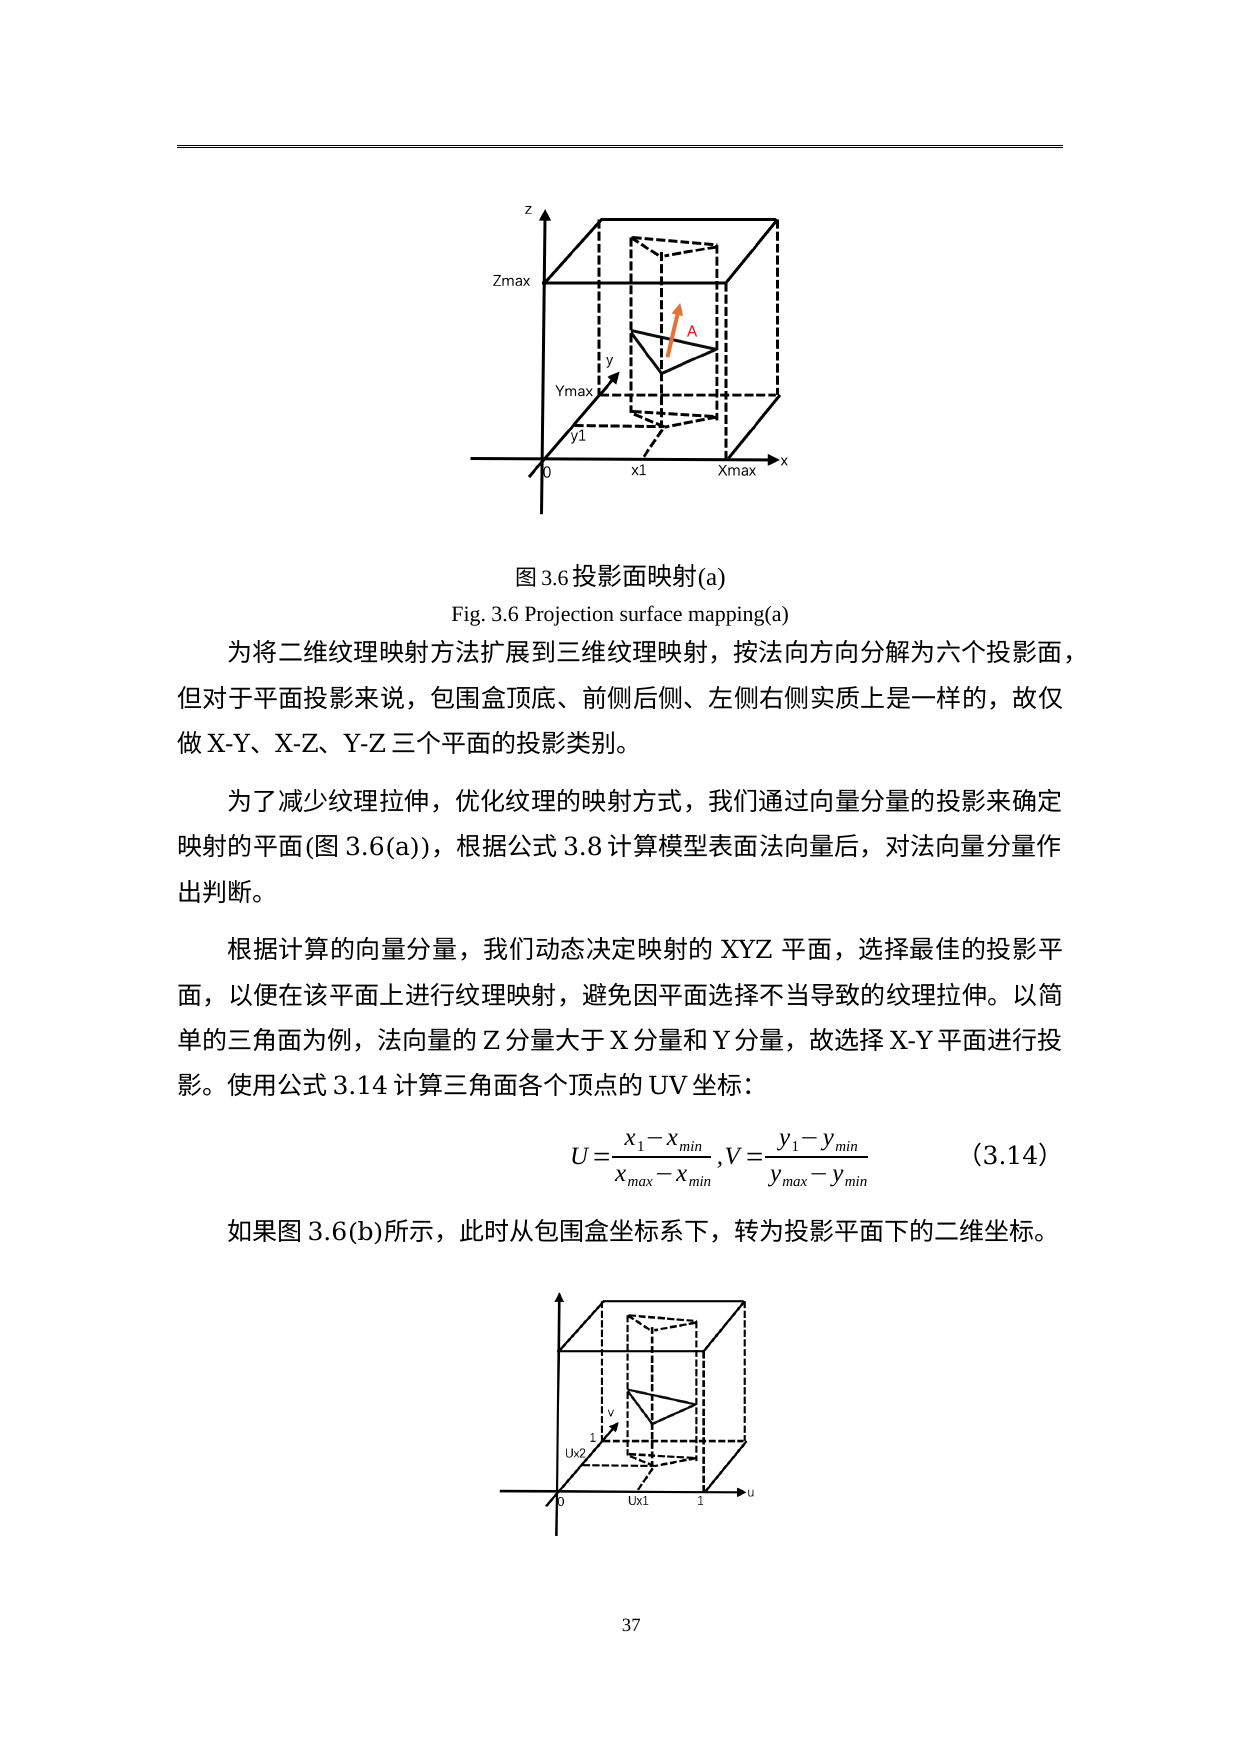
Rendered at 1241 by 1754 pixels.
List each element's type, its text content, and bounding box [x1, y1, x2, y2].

text 如果图3.6(b)所示，此时从包围盒坐标系下，转为投影平面下的二维坐标。 [177, 1211, 1063, 1248]
text 根据计算的向量分量，我们动态决定映射的 XYZ 平面，选择最佳的投影平面，以便在该平面上进行纹理映射，避免因平面选择不当导致的纹理拉伸。以简单的三角面为例，法向量的Z分量大于X分量和Y分量，故选择X-Y平面进行投影。使用公式3.14计算三角面各个顶点的UV坐标： [177, 930, 1063, 1102]
text （3.14） [177, 1123, 1063, 1190]
text Fig. 3.6 Projection surface mapping(a) [177, 601, 1063, 627]
picture [462, 178, 829, 538]
picture [446, 1269, 795, 1561]
text 图3.6投影面映射(a) [177, 556, 1063, 592]
text 为了减少纹理拉伸，优化纹理的映射方式，我们通过向量分量的投影来确定映射的平面(图3.6(a))，根据公式3.8计算模型表面法向量后，对法向量分量作出判断。 [177, 781, 1063, 908]
text 为将二维纹理映射方法扩展到三维纹理映射，按法向方向分解为六个投影面，但对于平面投影来说，包围盒顶底、前侧后侧、左侧右侧实质上是一样的，故仅做X-Y、X-Z、Y-Z三个平面的投影类别。 [177, 633, 1063, 760]
